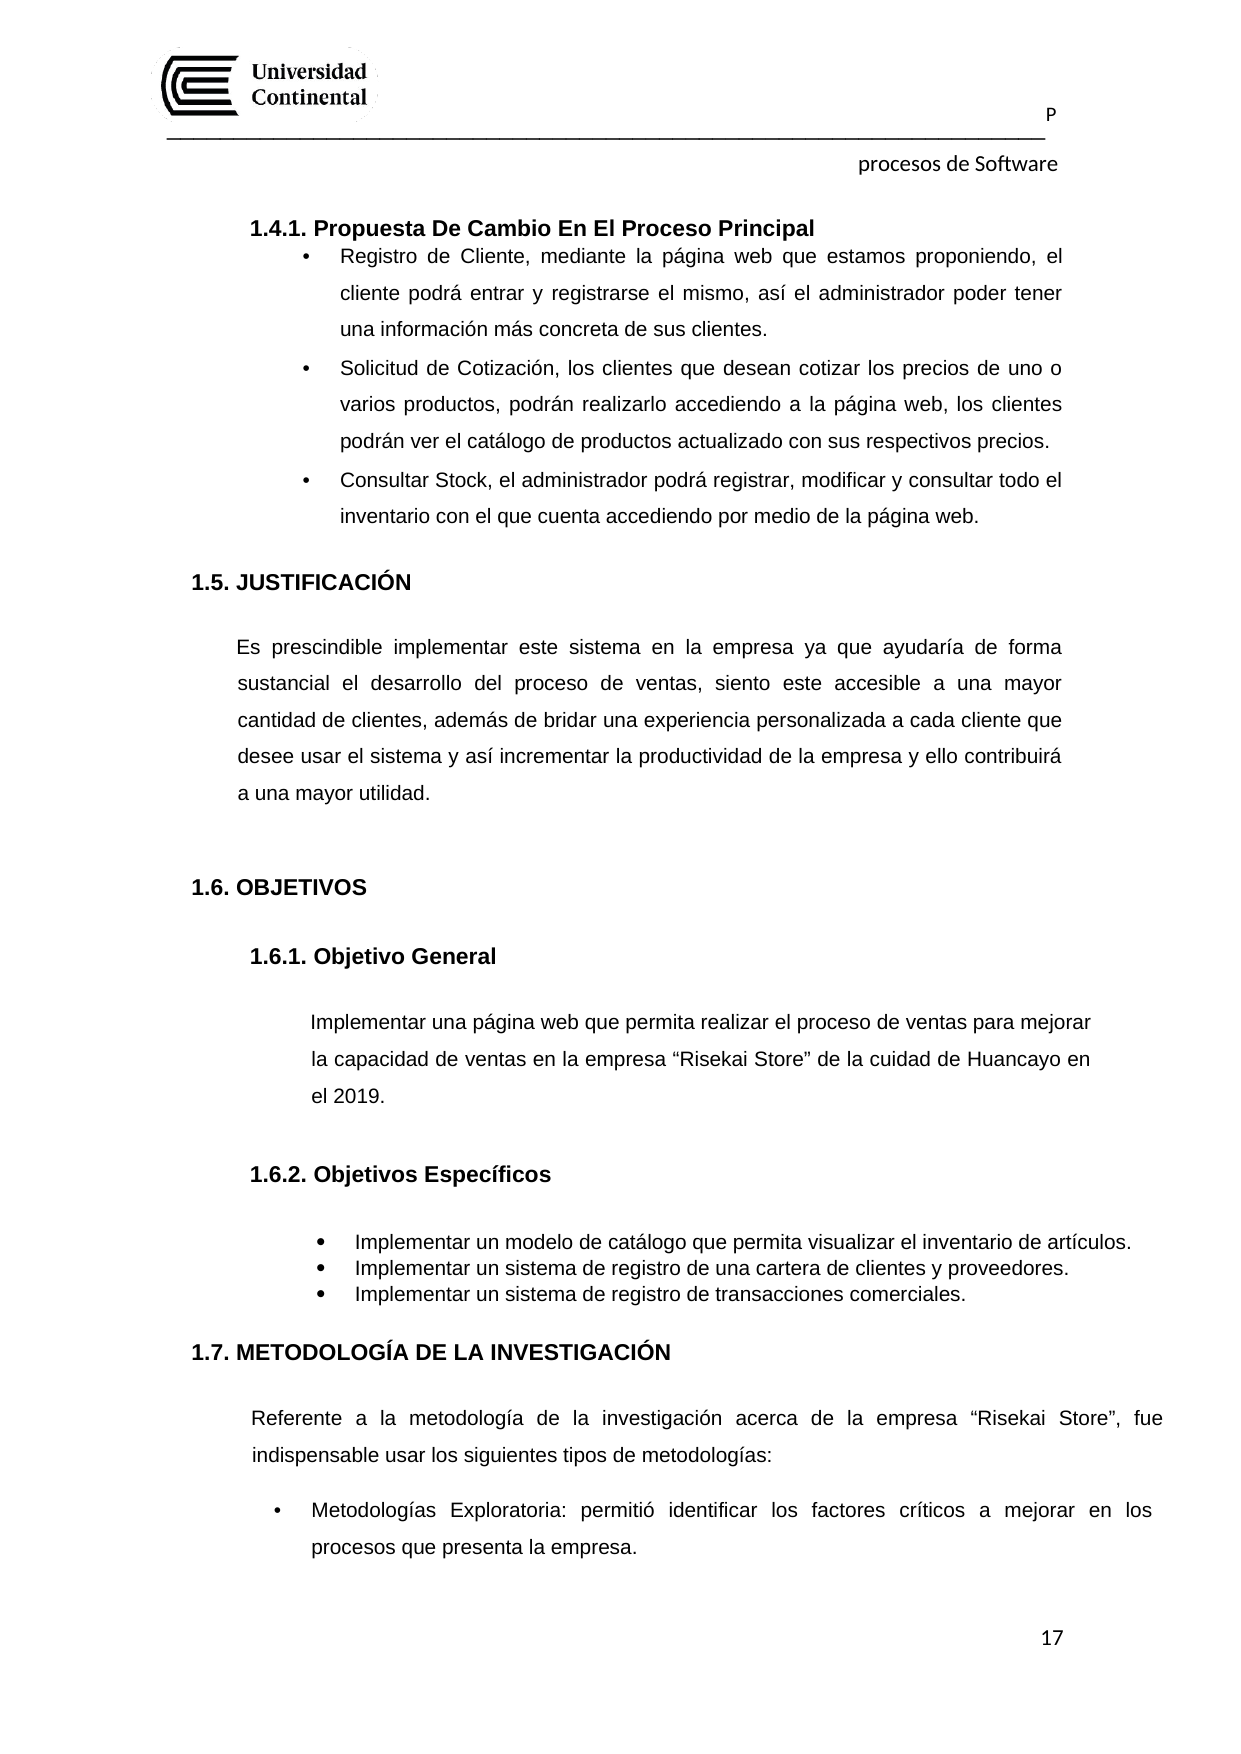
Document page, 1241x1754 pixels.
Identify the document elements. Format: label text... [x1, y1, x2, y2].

subtitle 1.6. OBJETIVOS [191, 873, 1165, 900]
subtitle 1.4.1. Propuesta De Cambio En El Proceso Principal [249, 215, 1165, 242]
list Registro de Cliente, mediante la página web que estamos proponiendo, el cliente podrá entrar y registrarse el mismo, así el administrador poder tener una información más concreta de sus clientes. [302, 244, 1063, 341]
list Consultar Stock, el administrador podrá registrar, modificar y consultar todo el inventario con el que cuenta accediendo por medio de la página web. [302, 467, 1063, 528]
list Implementar un sistema de registro de transacciones comerciales. [317, 1282, 1165, 1306]
list Solicitud de Cotización, los clientes que desean cotizar los precios de uno o varios productos, podrán realizarlo accediendo a la página web, los clientes podrán ver el catálogo de productos actualizado con sus respectivos precios. [302, 355, 1063, 453]
text Implementar una página web que permita realizar el proceso de ventas para mejorar la capacidad de ventas en la empresa “Risekai Store” de la cuidad de Huancayo en el 2019. [310, 1010, 1092, 1108]
picture [141, 44, 383, 122]
list Metodologías Exploratoria: permitió identificar los factores críticos a mejorar en los procesos que presenta la empresa. [274, 1498, 1153, 1559]
subtitle 1.5. JUSTIFICACIÓN [191, 569, 1165, 595]
text Referente a la metodología de la investigación acerca de la empresa “Risekai Store”, fue indispensable usar los siguientes tipos de metodologías: [251, 1406, 1165, 1467]
subtitle 1.6.1. Objetivo General [249, 943, 1165, 969]
list Implementar un modelo de catálogo que permita visualizar el inventario de artículos. [317, 1230, 1165, 1254]
list Implementar un sistema de registro de una cartera de clientes y proveedores. [317, 1256, 1165, 1280]
text Es prescindible implementar este sistema en la empresa ya que ayudaría de forma sustancial el desarrollo del proceso de ventas, siento este accesible a una mayor cantidad de clientes, además de bridar una experiencia personalizada a cada cliente que desee usar el sistema y así incrementar la productividad de la empresa y ello contribuirá a una mayor utilidad. [236, 634, 1063, 805]
subtitle 1.7. METODOLOGÍA DE LA INVESTIGACIÓN [191, 1339, 1165, 1365]
subtitle 1.6.2. Objetivos Específicos [249, 1161, 1165, 1188]
